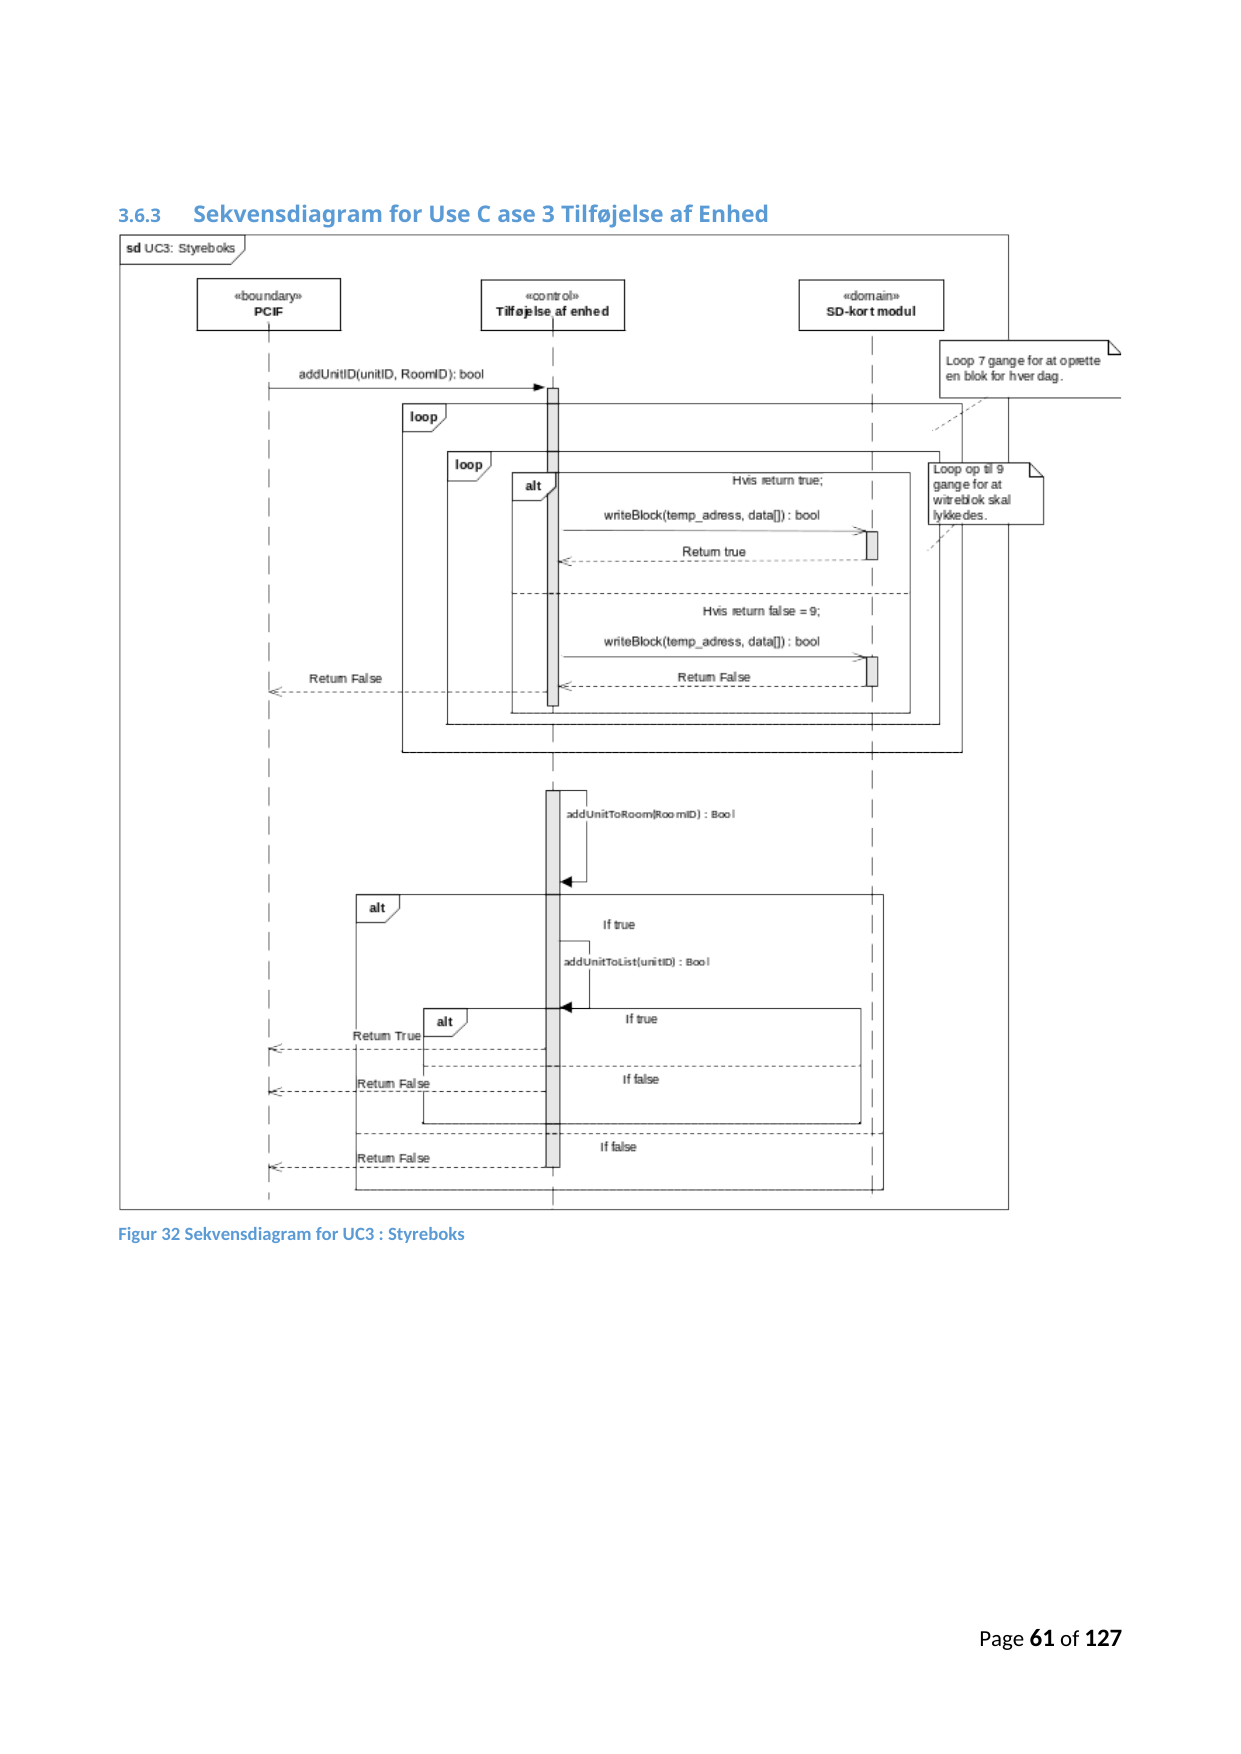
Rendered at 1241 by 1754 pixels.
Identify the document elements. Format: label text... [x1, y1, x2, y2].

text Figur 32 Sekvensdiagram for UC3 : Styreboks [118, 1222, 1122, 1245]
subtitle Sekvensdiagram for Use C ase 3 Tilføjelse af Enhed [118, 198, 1122, 229]
